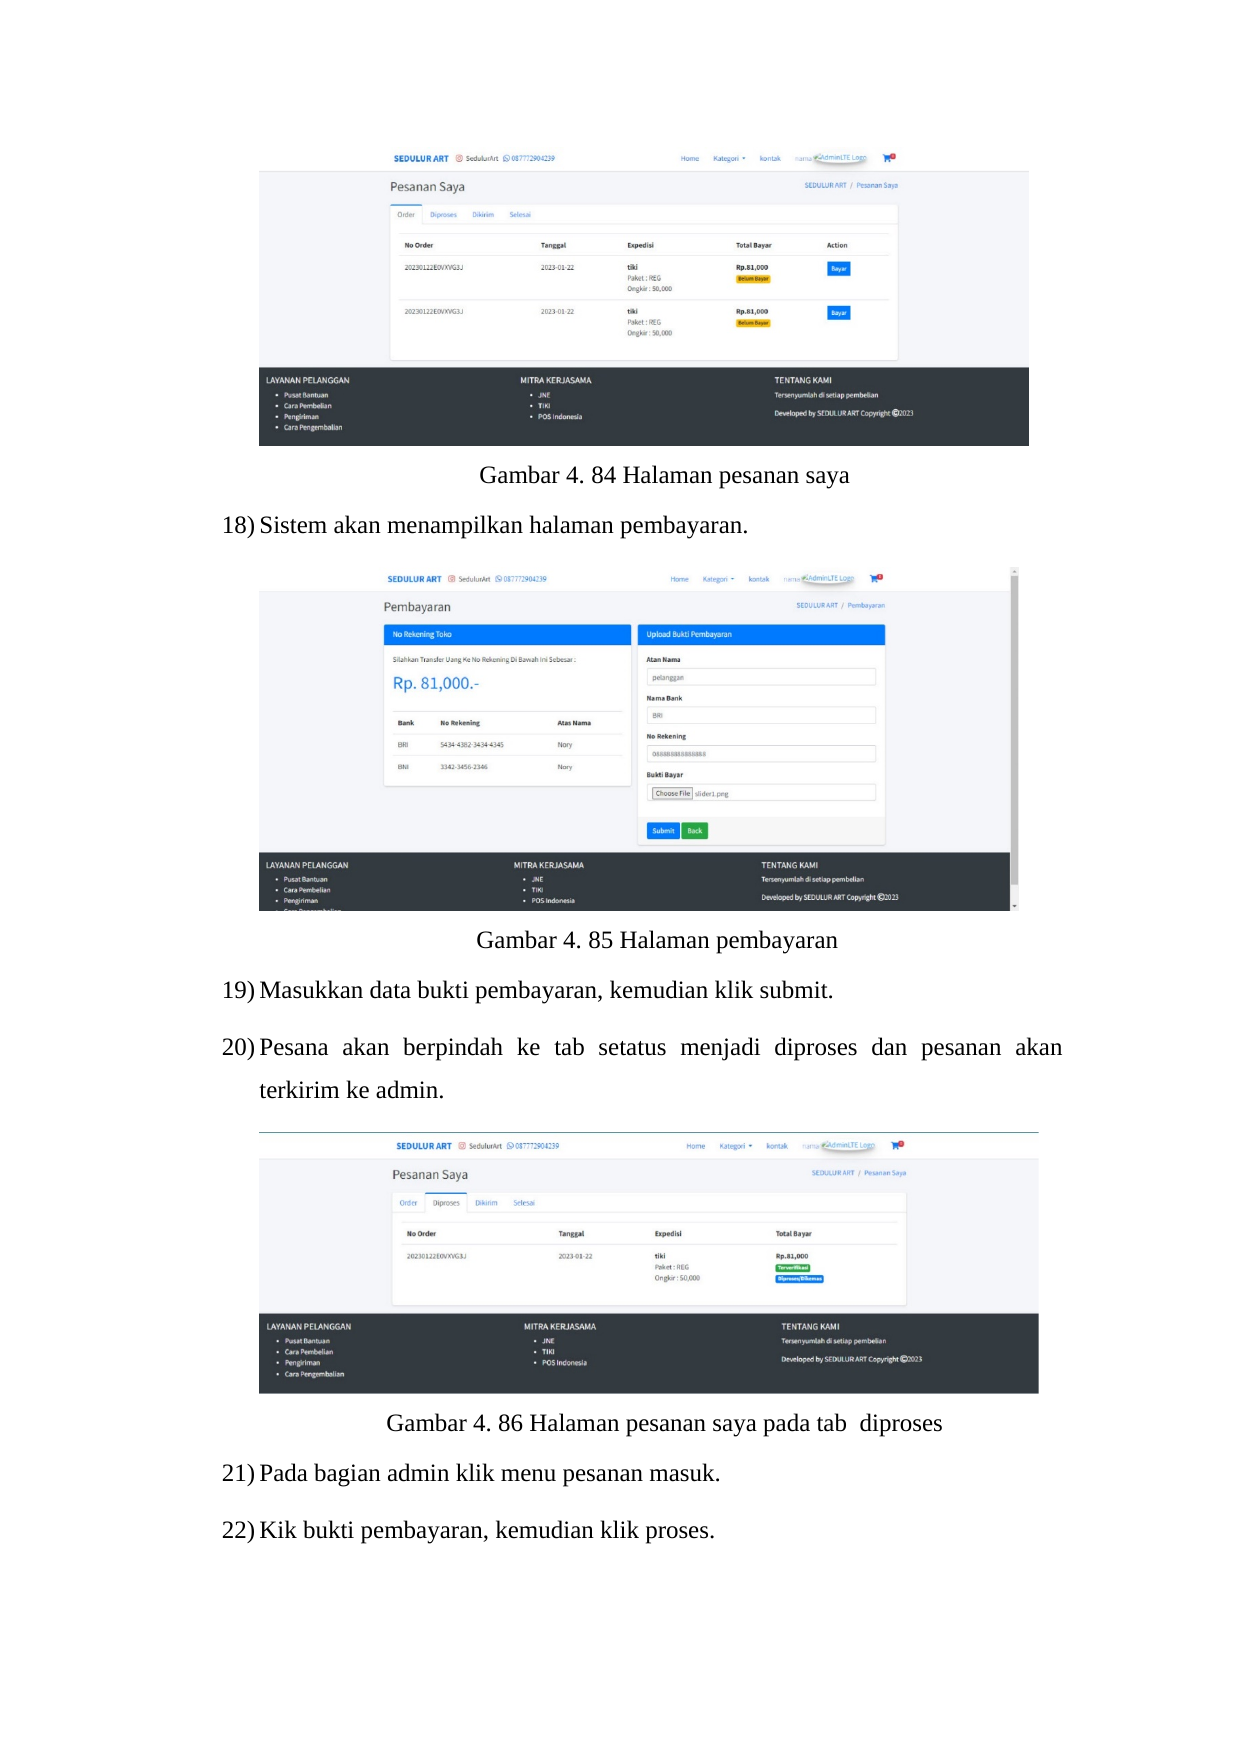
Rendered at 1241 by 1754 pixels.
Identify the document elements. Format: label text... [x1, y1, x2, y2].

picture [259, 147, 1029, 446]
text Gambar 4. 85 Halaman pembayaran [251, 925, 1063, 954]
list Sistem akan menampilkan halaman pembayaran. [222, 510, 1063, 538]
text Gambar 4. 86 Halaman pesanan saya pada tab diproses [266, 1408, 1063, 1437]
list Kik bukti pembayaran, kemudian klik proses. [222, 1515, 1063, 1544]
list Masukkan data bukti pembayaran, kemudian klik submit. [222, 975, 1063, 1004]
picture [259, 1132, 1039, 1394]
list Pesana akan berpindah ke tab setatus menjadi diproses dan pesanan akan terkirim ke admin. [222, 1032, 1063, 1104]
text Gambar 4. 84 Halaman pesanan saya [266, 460, 1063, 489]
list Pada bagian admin klik menu pesanan masuk. [222, 1458, 1063, 1487]
picture [259, 567, 1019, 911]
